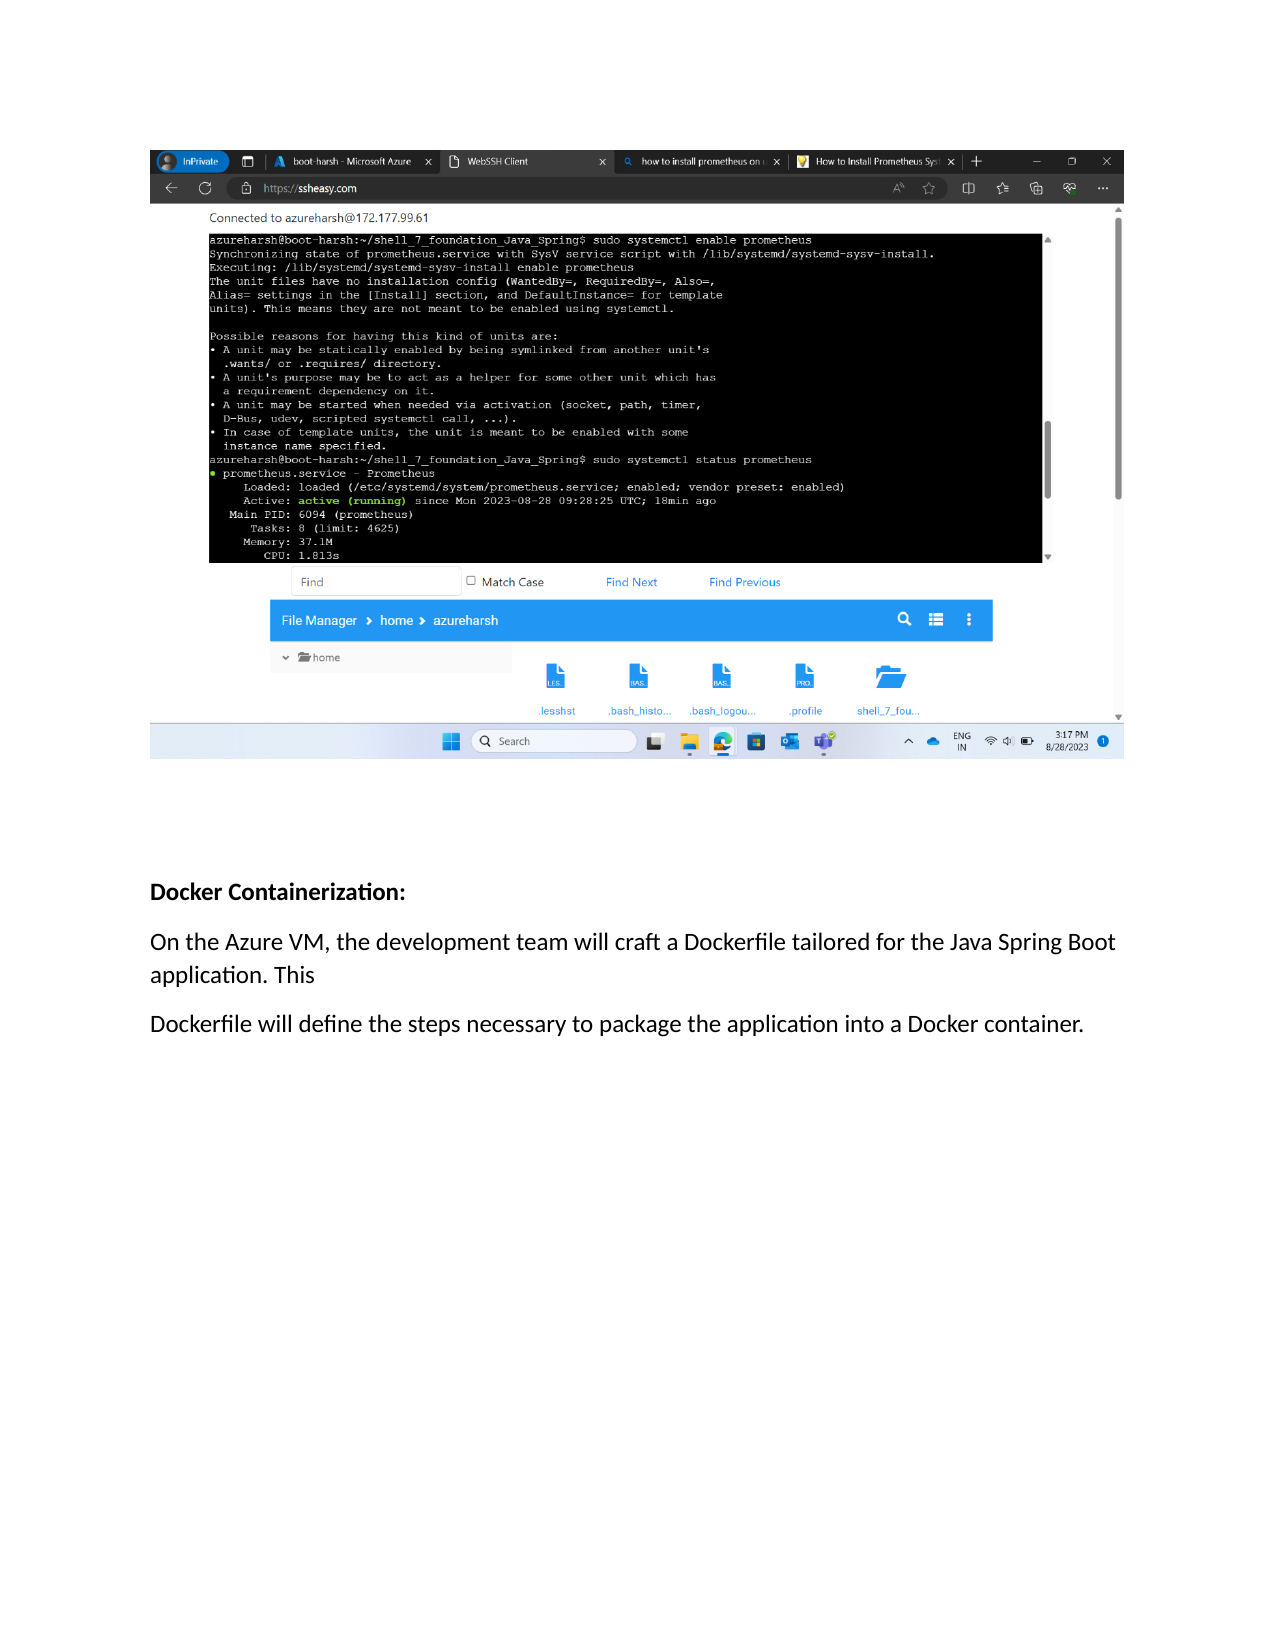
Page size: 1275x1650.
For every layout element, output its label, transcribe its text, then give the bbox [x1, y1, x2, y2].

picture [150, 150, 1124, 759]
text Dockerfile will define the steps necessary to package the application into a Docker container. [150, 1008, 1125, 1039]
text On the Azure VM, the development team will craft a Dockerfile tailored for the Java Spring Boot application. This [150, 926, 1125, 989]
text Docker Containerization: [150, 876, 1125, 907]
